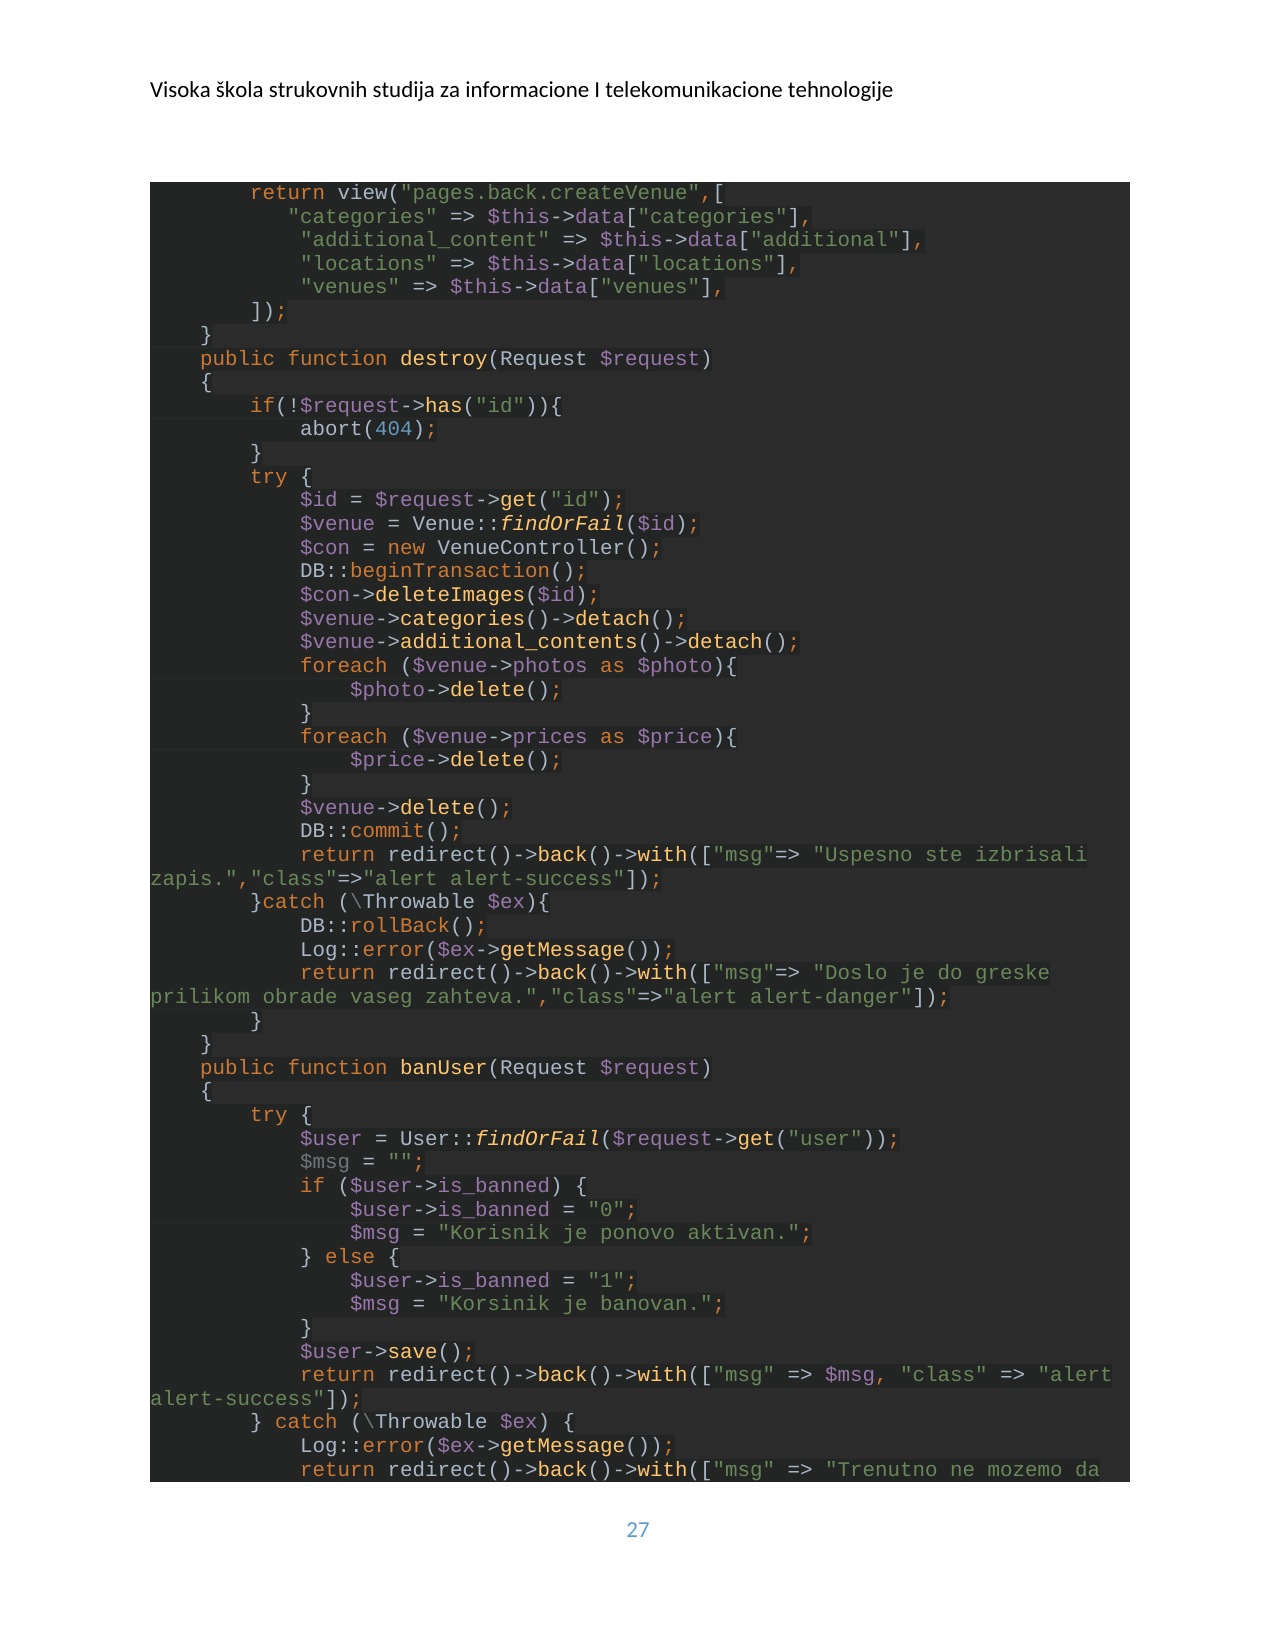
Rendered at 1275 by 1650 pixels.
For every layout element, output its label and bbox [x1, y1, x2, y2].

text [150, 182, 1130, 1482]
